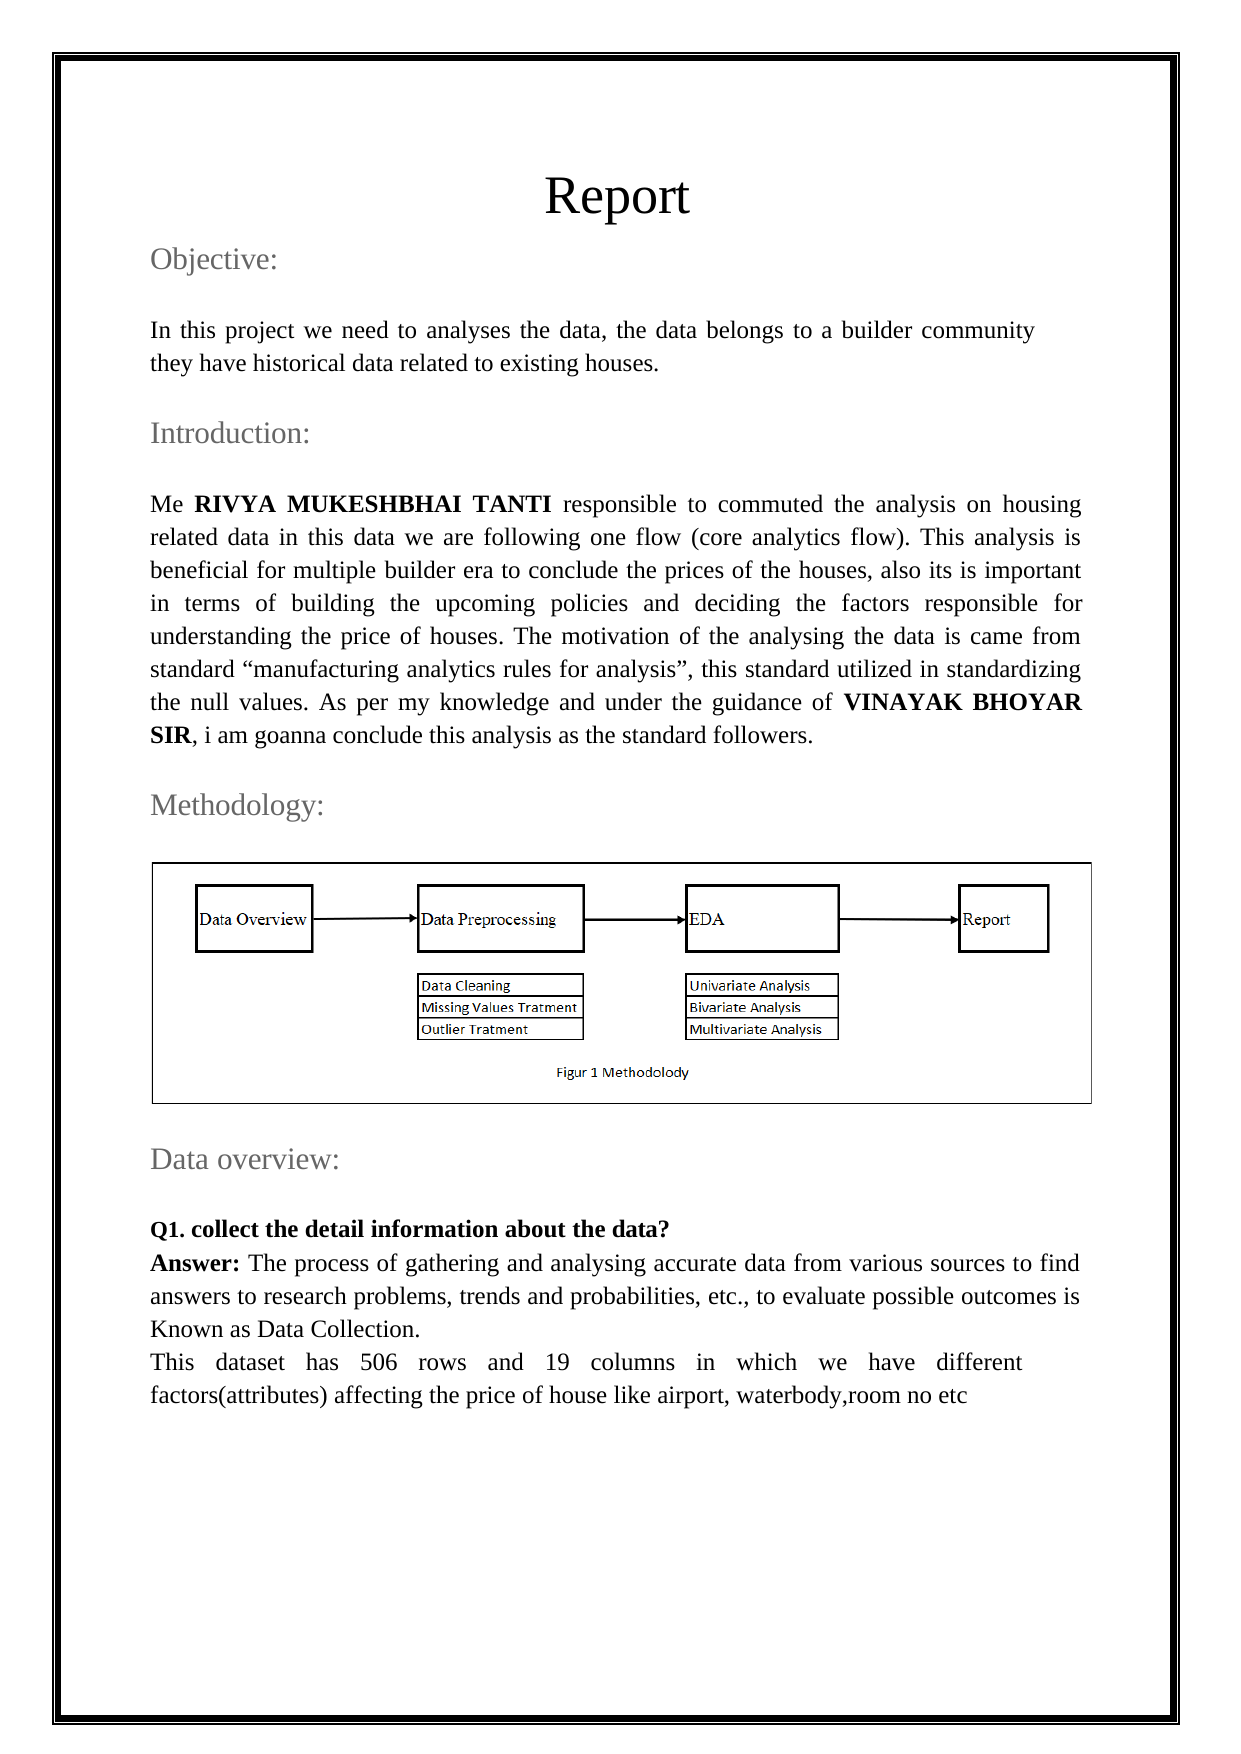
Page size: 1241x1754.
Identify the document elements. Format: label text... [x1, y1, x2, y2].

picture [151, 862, 1092, 1104]
text Me RIVYA MUKESHBHAI TANTI responsible to commuted the analysis on housing related data in this data we are following one flow (core analytics flow). This analysis is beneficial for multiple builder era to conclude the prices of the houses, also its is important in terms of building the upcoming policies and deciding the factors responsible for understanding the price of houses. The motivation of the analysing the data is came from standard “manufacturing analytics rules for analysis”, this standard utilized in standardizing the null values. As per my knowledge and under the guidance of VINAYAK BHOYAR SIR, i am goanna conclude this analysis as the standard followers. [150, 489, 1082, 749]
subtitle Q1. collect the detail information about the data? [150, 1214, 1170, 1243]
subtitle Introduction: [150, 414, 1170, 450]
text In this project we need to analyses the data, the data belongs to a builder community they have historical data related to existing houses. [150, 315, 1035, 377]
text Data overview: [150, 1140, 1170, 1176]
subtitle Methodology: [150, 786, 1170, 822]
subtitle Objective: [150, 240, 282, 276]
text Answer: The process of gathering and analysing accurate data from various sources to find answers to research problems, trends and probabilities, etc., to evaluate possible outcomes is Known as Data Collection. [150, 1248, 1082, 1342]
title Report [544, 162, 1170, 225]
text This dataset has 506 rows and 19 columns in which we have different factors(attributes) affecting the price of house like airport, waterbody,room no etc [150, 1347, 1022, 1408]
